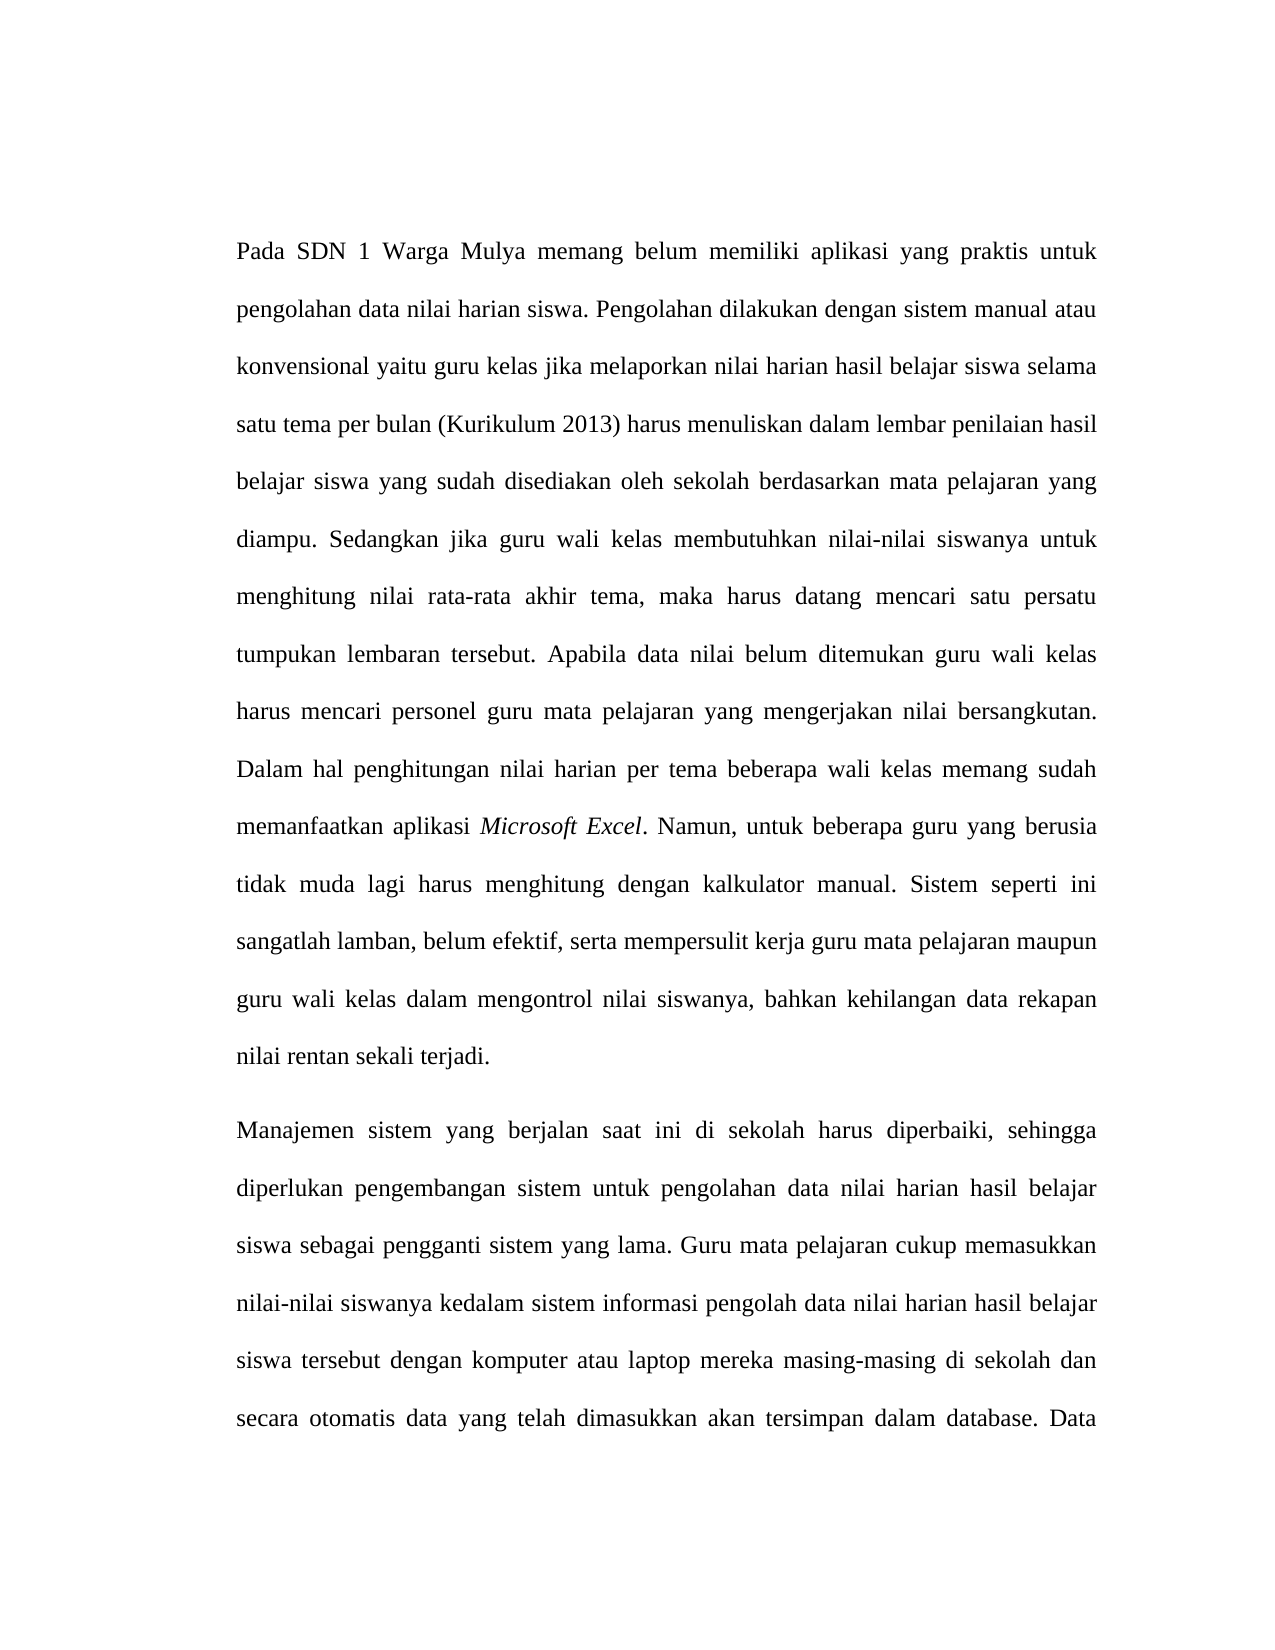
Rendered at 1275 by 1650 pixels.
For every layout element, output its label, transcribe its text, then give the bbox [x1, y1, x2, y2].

text Pada SDN 1 Warga Mulya memang belum memiliki aplikasi yang praktis untuk pengolahan data nilai harian siswa. Pengolahan dilakukan dengan sistem manual atau konvensional yaitu guru kelas jika melaporkan nilai harian hasil belajar siswa selama satu tema per bulan (Kurikulum 2013) harus menuliskan dalam lembar penilaian hasil belajar siswa yang sudah disediakan oleh sekolah berdasarkan mata pelajaran yang diampu. Sedangkan jika guru wali kelas membutuhkan nilai-nilai siswanya untuk menghitung nilai rata-rata akhir tema, maka harus datang mencari satu persatu tumpukan lembaran tersebut. Apabila data nilai belum ditemukan guru wali kelas harus mencari personel guru mata pelajaran yang mengerjakan nilai bersangkutan. Dalam hal penghitungan nilai harian per tema beberapa wali kelas memang sudah memanfaatkan aplikasi Microsoft Excel. Namun, untuk beberapa guru yang berusia tidak muda lagi harus menghitung dengan kalkulator manual. Sistem seperti ini sangatlah lamban, belum efektif, serta mempersulit kerja guru mata pelajaran maupun guru wali kelas dalam mengontrol nilai siswanya, bahkan kehilangan data rekapan nilai rentan sekali terjadi. [236, 236, 1098, 1070]
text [236, 1115, 1098, 1432]
